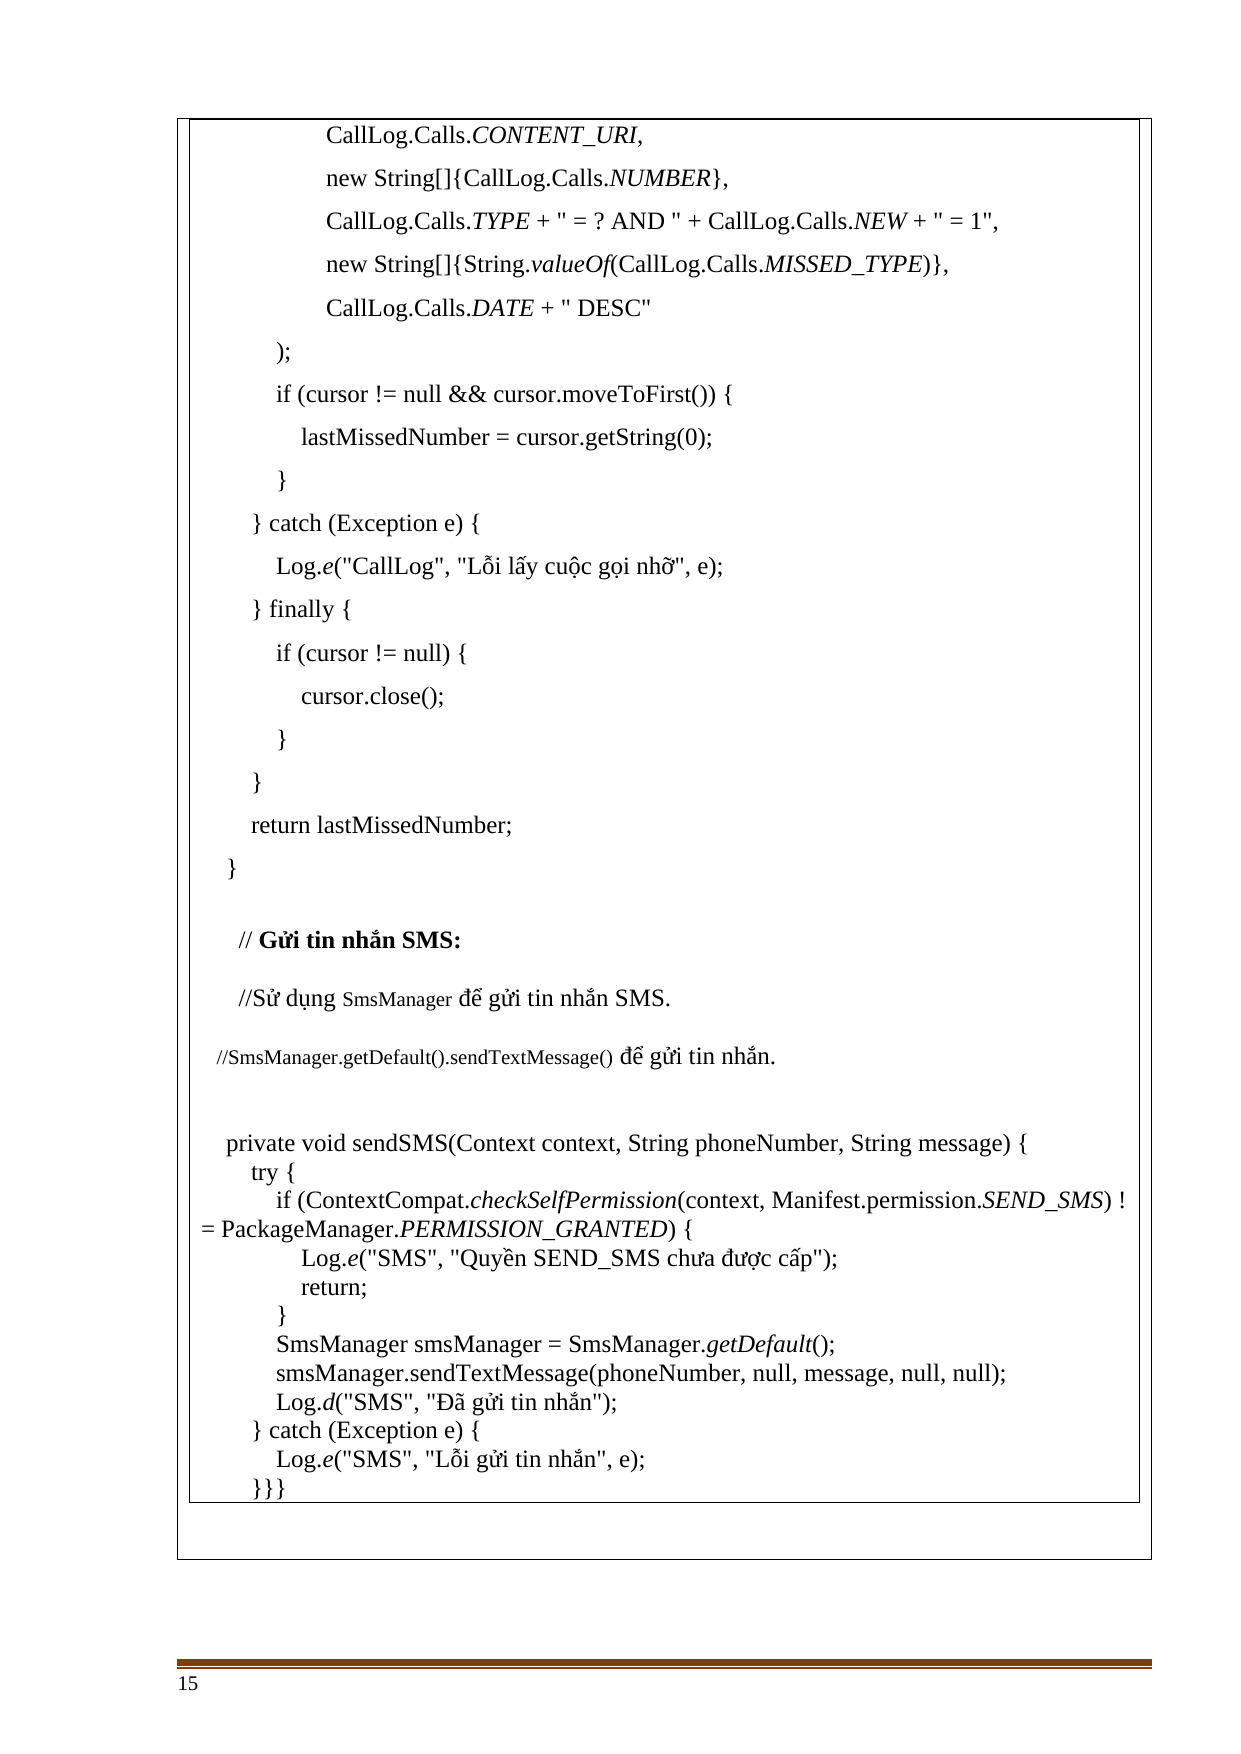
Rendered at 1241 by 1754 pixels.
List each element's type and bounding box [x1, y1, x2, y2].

table_header [178, 119, 1151, 1558]
